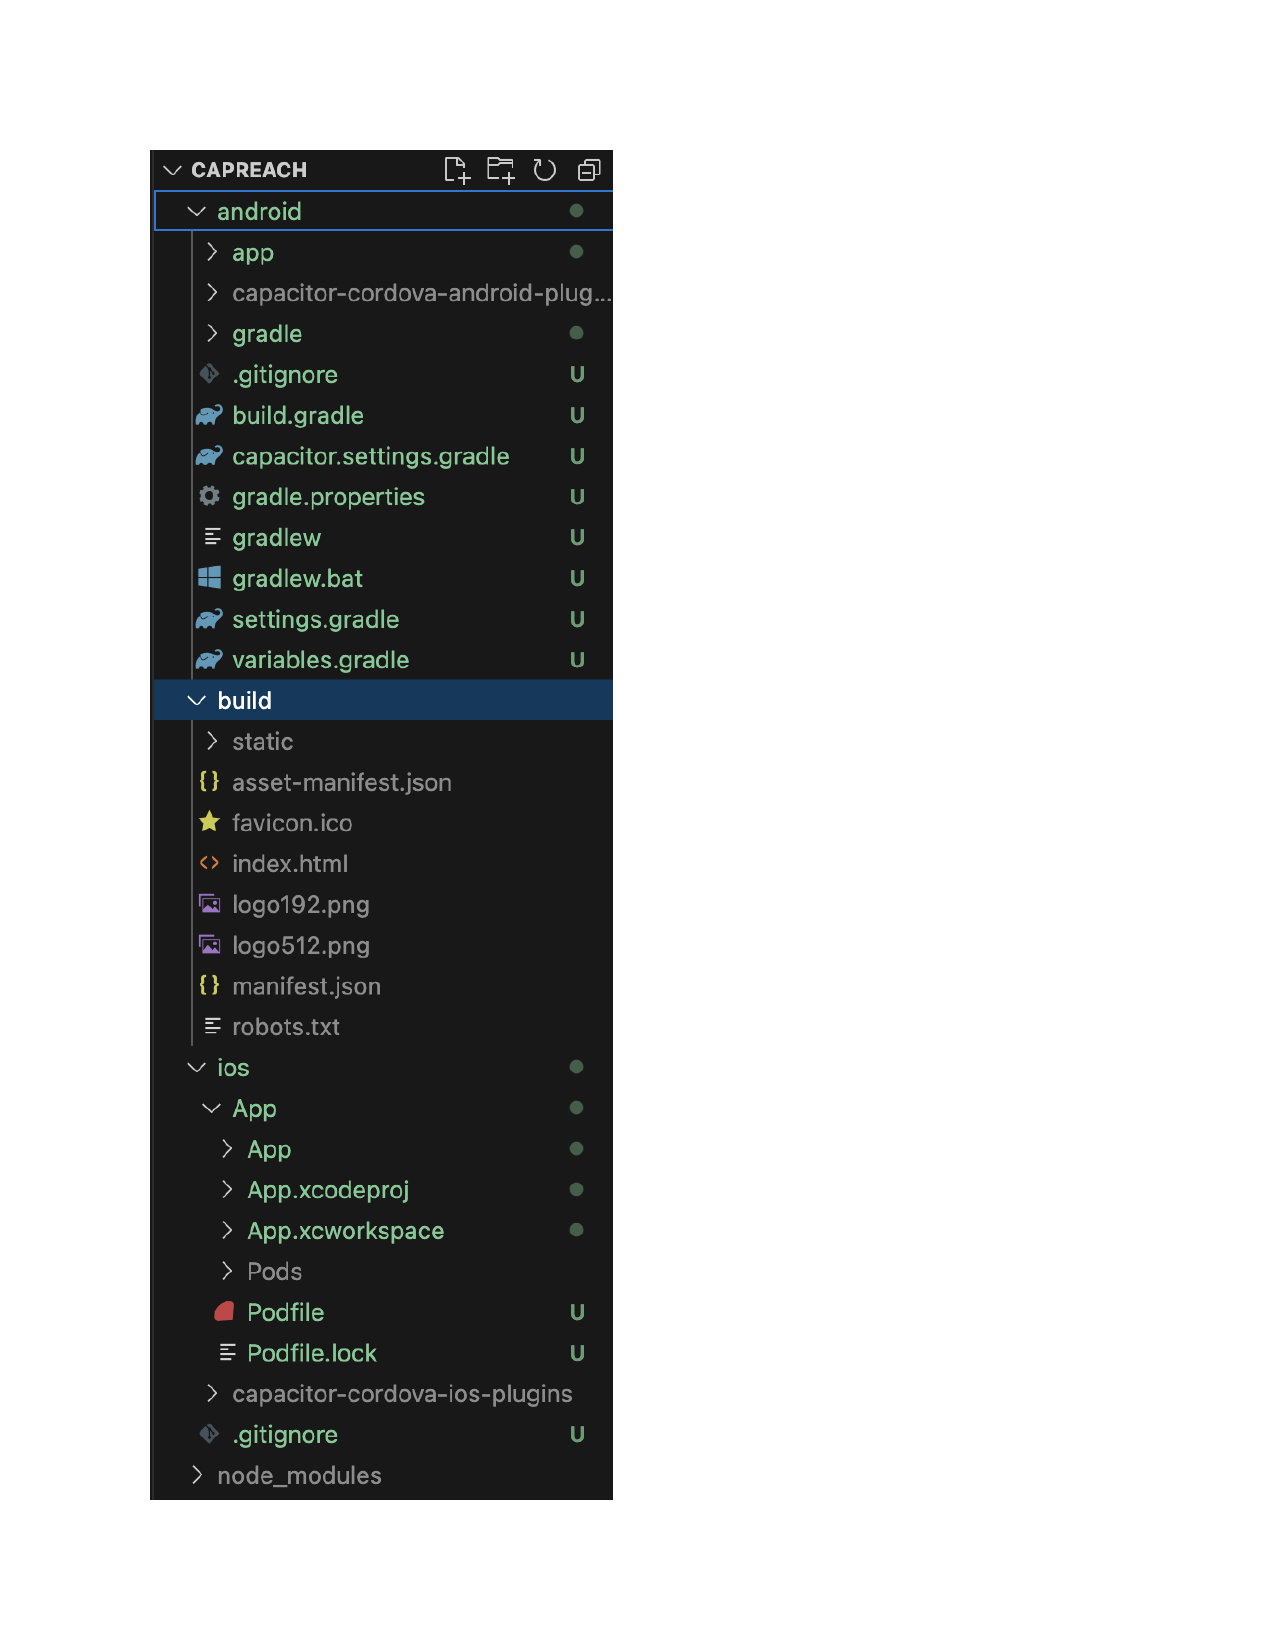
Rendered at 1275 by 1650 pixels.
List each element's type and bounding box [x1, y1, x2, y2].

picture [150, 150, 613, 1500]
